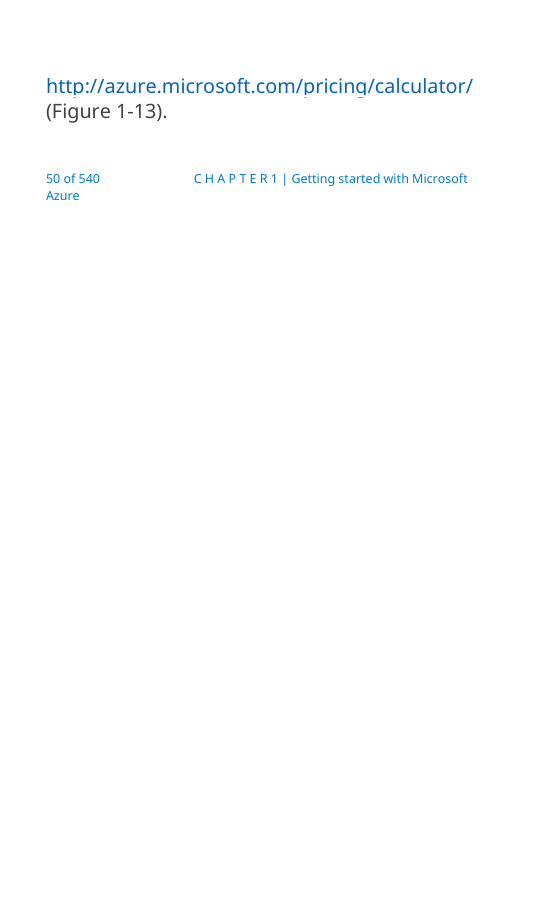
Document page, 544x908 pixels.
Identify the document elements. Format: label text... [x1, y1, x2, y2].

text 50 of 540 C H A P T E R 1 | Getting started with Microsoft Azure [46, 170, 497, 204]
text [46, 73, 489, 124]
